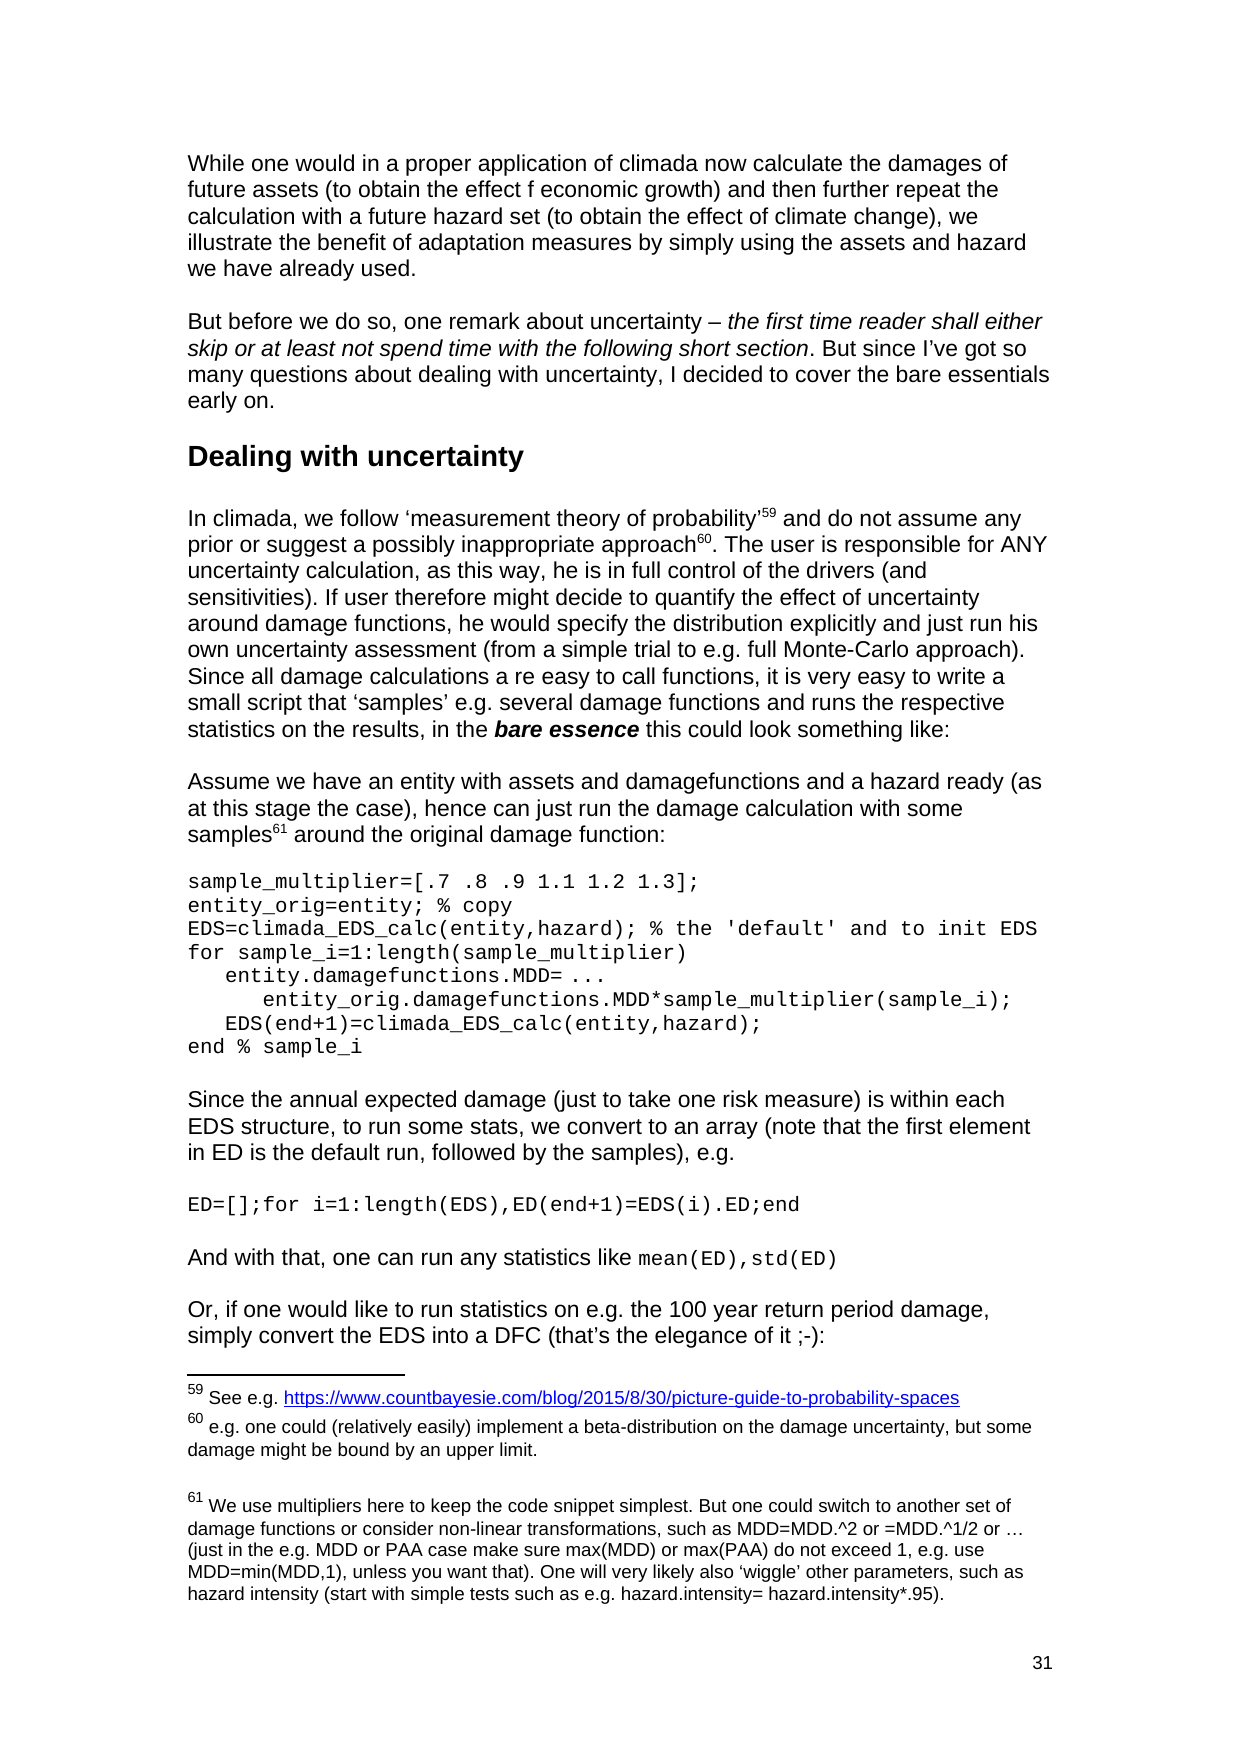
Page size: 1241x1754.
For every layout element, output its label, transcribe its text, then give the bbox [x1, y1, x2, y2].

subtitle Dealing with uncertainty [187, 438, 1053, 472]
text But before we do so, one remark about uncertainty – the first time reader shall either skip or at least not spend time with the following short section. But since I’ve got so many questions about dealing with uncertainty, I decided to cover the bare essentials early on. [187, 308, 1053, 413]
text Since the annual expected damage (just to take one risk measure) is within each EDS structure, to run some stats, we convert to an array (note that the first element in ED is the default run, followed by the samples), e.g. [187, 1086, 1053, 1194]
text entity.damagefunctions.MDD= ...ot entity_orig.damagefunctions.MDD*sample_multiplier(sample_i); EDS(end+1)=climada_EDS_calc(entity,hazard); end % sample_i [187, 966, 1053, 1060]
text entity_orig=entity; % copy EDS=climada_EDS_calc(entity,hazard); % the 'default' and to init EDS [187, 894, 1053, 942]
text In climada, we follow ‘measurement theory of probability’ and do not assume any prior or suggest a possibly inappropriate approach. The user is responsible for ANY uncertainty calculation, as this way, he is in full control of the drivers (and sensitivities). If user therefore might decide to quantify the effect of uncertainty around damage functions, he would specify the distribution explicitly and just run his own uncertainty assessment (from a simple trial to e.g. full Monte-Carlo approach). Since all damage calculations a re easy to call functions, it is very easy to write a small script that ‘samples’ e.g. several damage functions and runs the respective statistics on the results, in the bare essence this could look something like: [187, 505, 1053, 742]
text While one would in a proper application of climada now calculate the damages of future assets (to obtain the effect f economic growth) and then further repeat the calculation with a future hazard set (to obtain the effect of climate change), we illustrate the benefit of adaptation measures by simply using the assets and hazard we have already used. [187, 150, 1053, 282]
text And with that, one can run any statistics like mean(ED),std(ED) [187, 1244, 1053, 1272]
text for sample_i=1:length(sample_multiplier) [187, 942, 1053, 966]
text Assume we have an entity with assets and damagefunctions and a hazard ready (as at this stage the case), hence can just run the damage calculation with some samples around the original damage function: [187, 768, 1053, 847]
text Or, if one would like to run statistics on e.g. the 100 year return period damage, simply convert the EDS into a DFC (that’s the elegance of it ;-): [187, 1296, 1053, 1348]
text ED=[];for i=1:length(EDS),ED(end+1)=EDS(i).ED;end [187, 1194, 1053, 1218]
text sample_multiplier=[.7 .8 .9 1.1 1.2 1.3]; [187, 871, 1053, 894]
